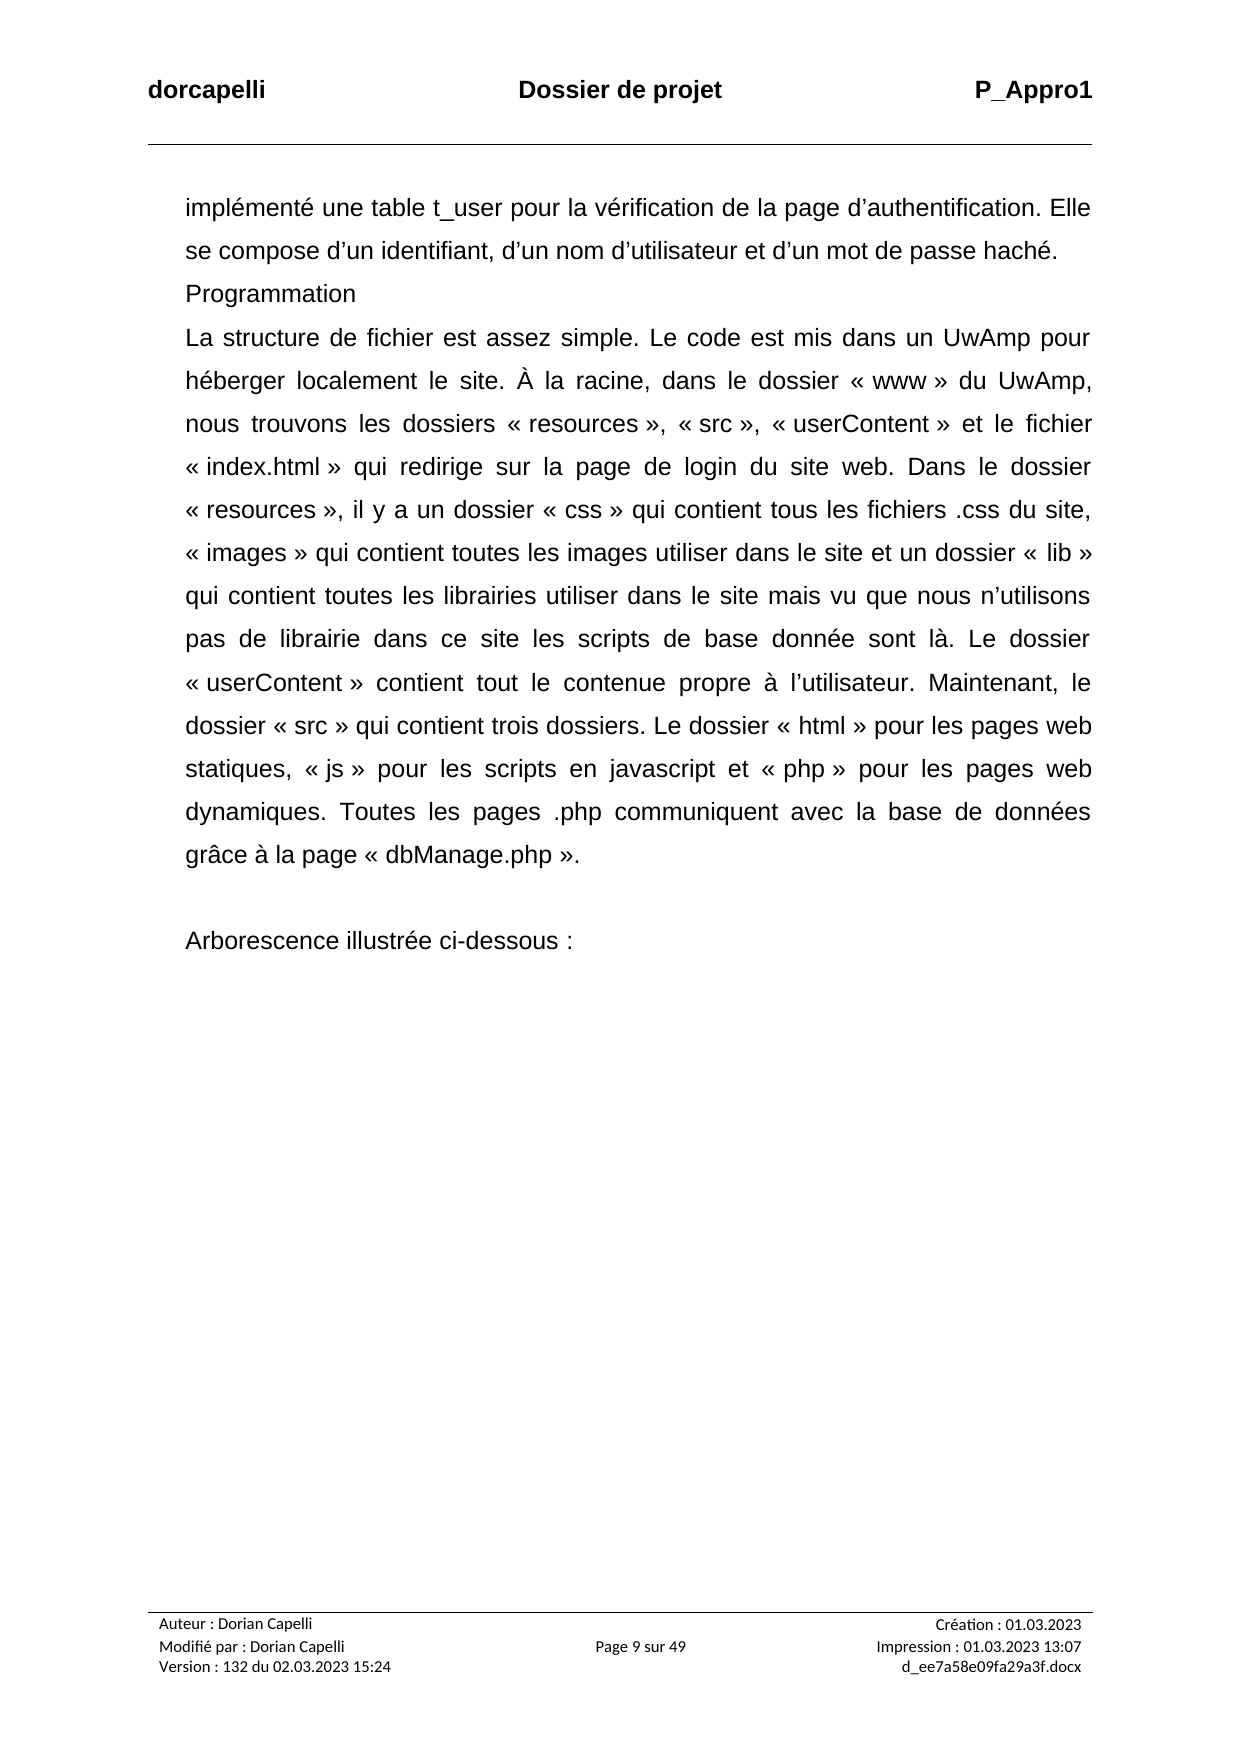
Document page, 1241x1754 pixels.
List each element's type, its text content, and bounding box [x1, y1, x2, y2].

list La structure de fichier est assez simple. Le code est mis dans un UwAmp pour héberger localement le site. À la racine, dans le dossier « www » du UwAmp, nous trouvons les dossiers « resources », « src », « userContent » et le fichier « index.html » qui redirige sur la page de login du site web. Dans le dossier « resources », il y a un dossier « css » qui contient tous les fichiers .css du site, « images » qui contient toutes les images utiliser dans le site et un dossier « lib » qui contient toutes les librairies utiliser dans le site mais vu que nous n’utilisons pas de librairie dans ce site les scripts de base donnée sont là. Le dossier « userContent » contient tout le contenue propre à l’utilisateur. Maintenant, le dossier « src » qui contient trois dossiers. Le dossier « html » pour les pages web statiques, « js » pour les scripts en javascript et « php » pour les pages web dynamiques. Toutes les pages .php communiquent avec la base de données grâce à la page « dbManage.php ». [185, 323, 1092, 869]
list Programmation [185, 279, 1092, 308]
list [185, 193, 1092, 265]
list Arborescence illustrée ci-dessous : [185, 926, 1092, 955]
